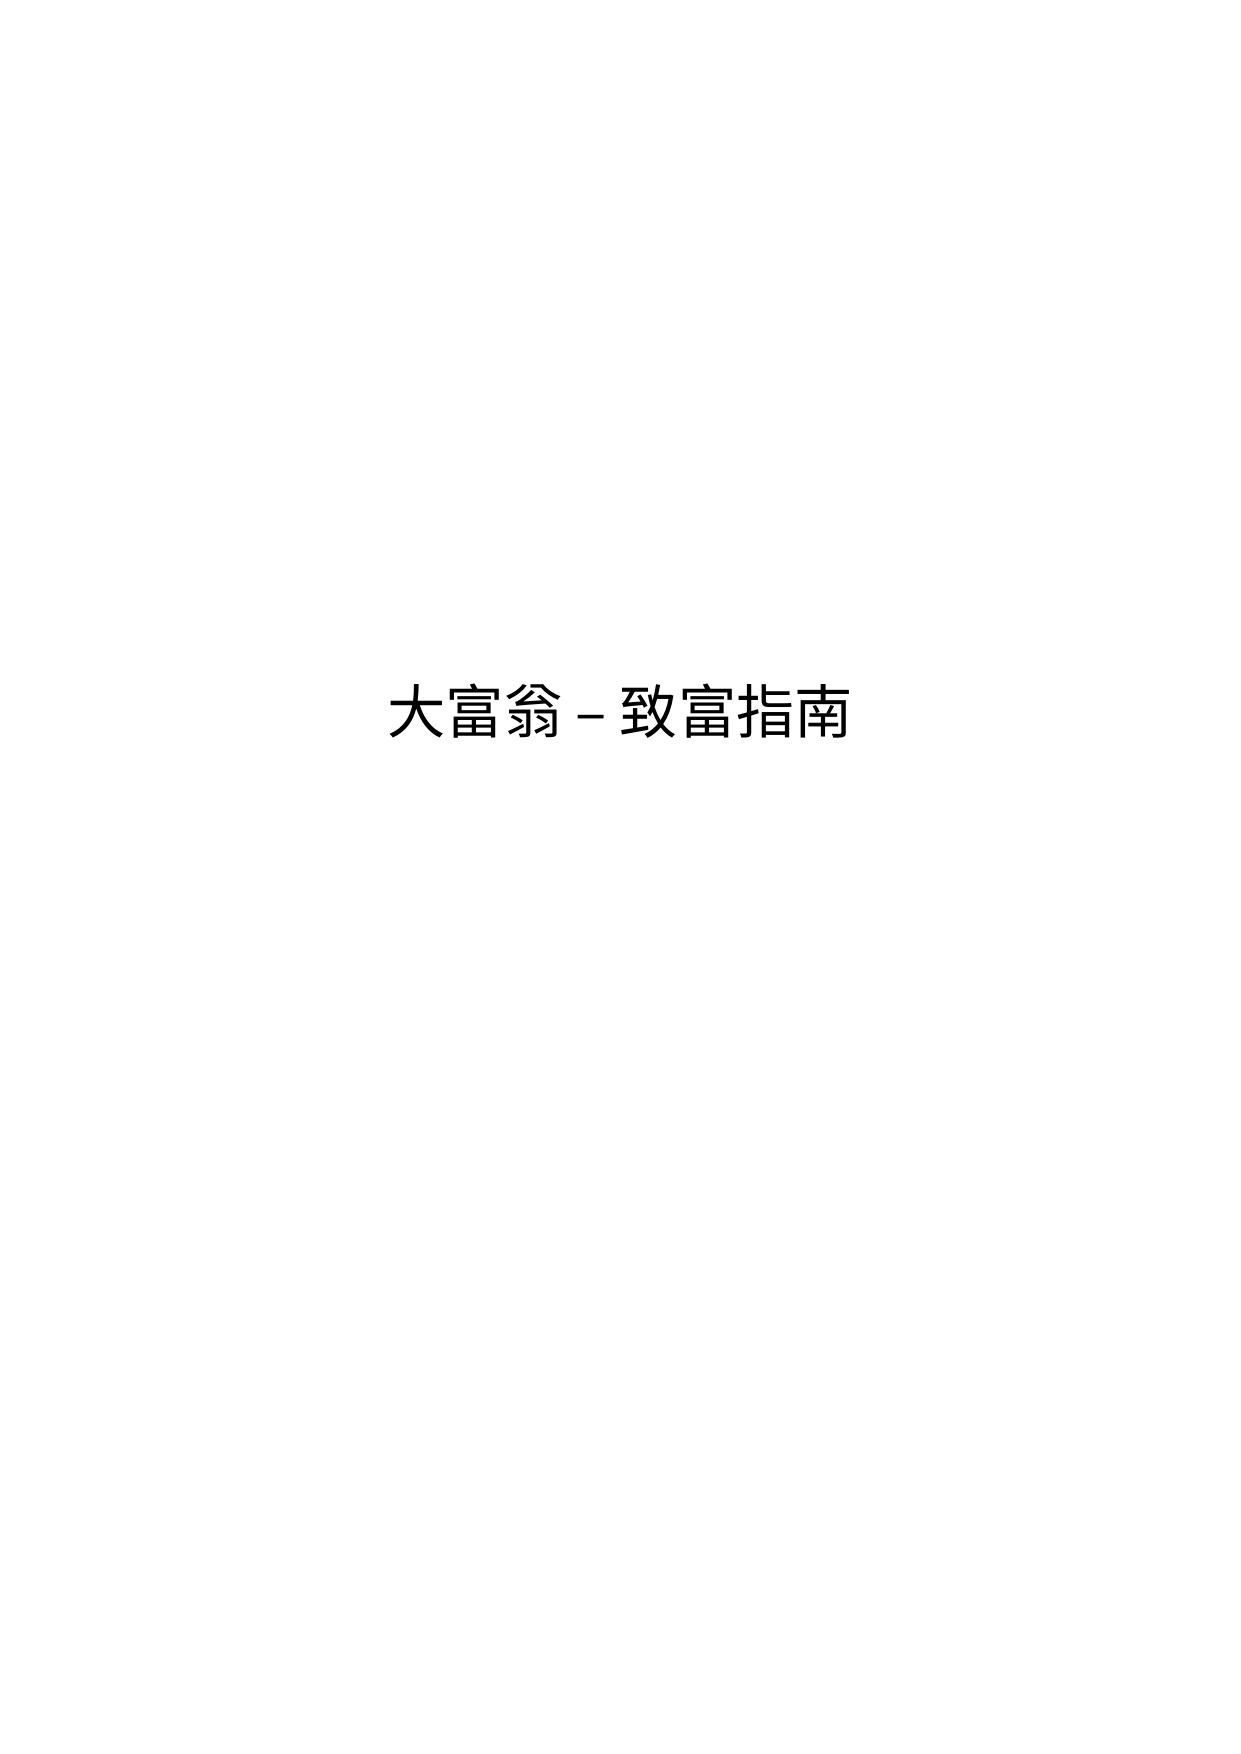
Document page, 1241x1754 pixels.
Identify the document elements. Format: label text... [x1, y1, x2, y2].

text 大富翁 – 致富指南 [187, 652, 1053, 764]
